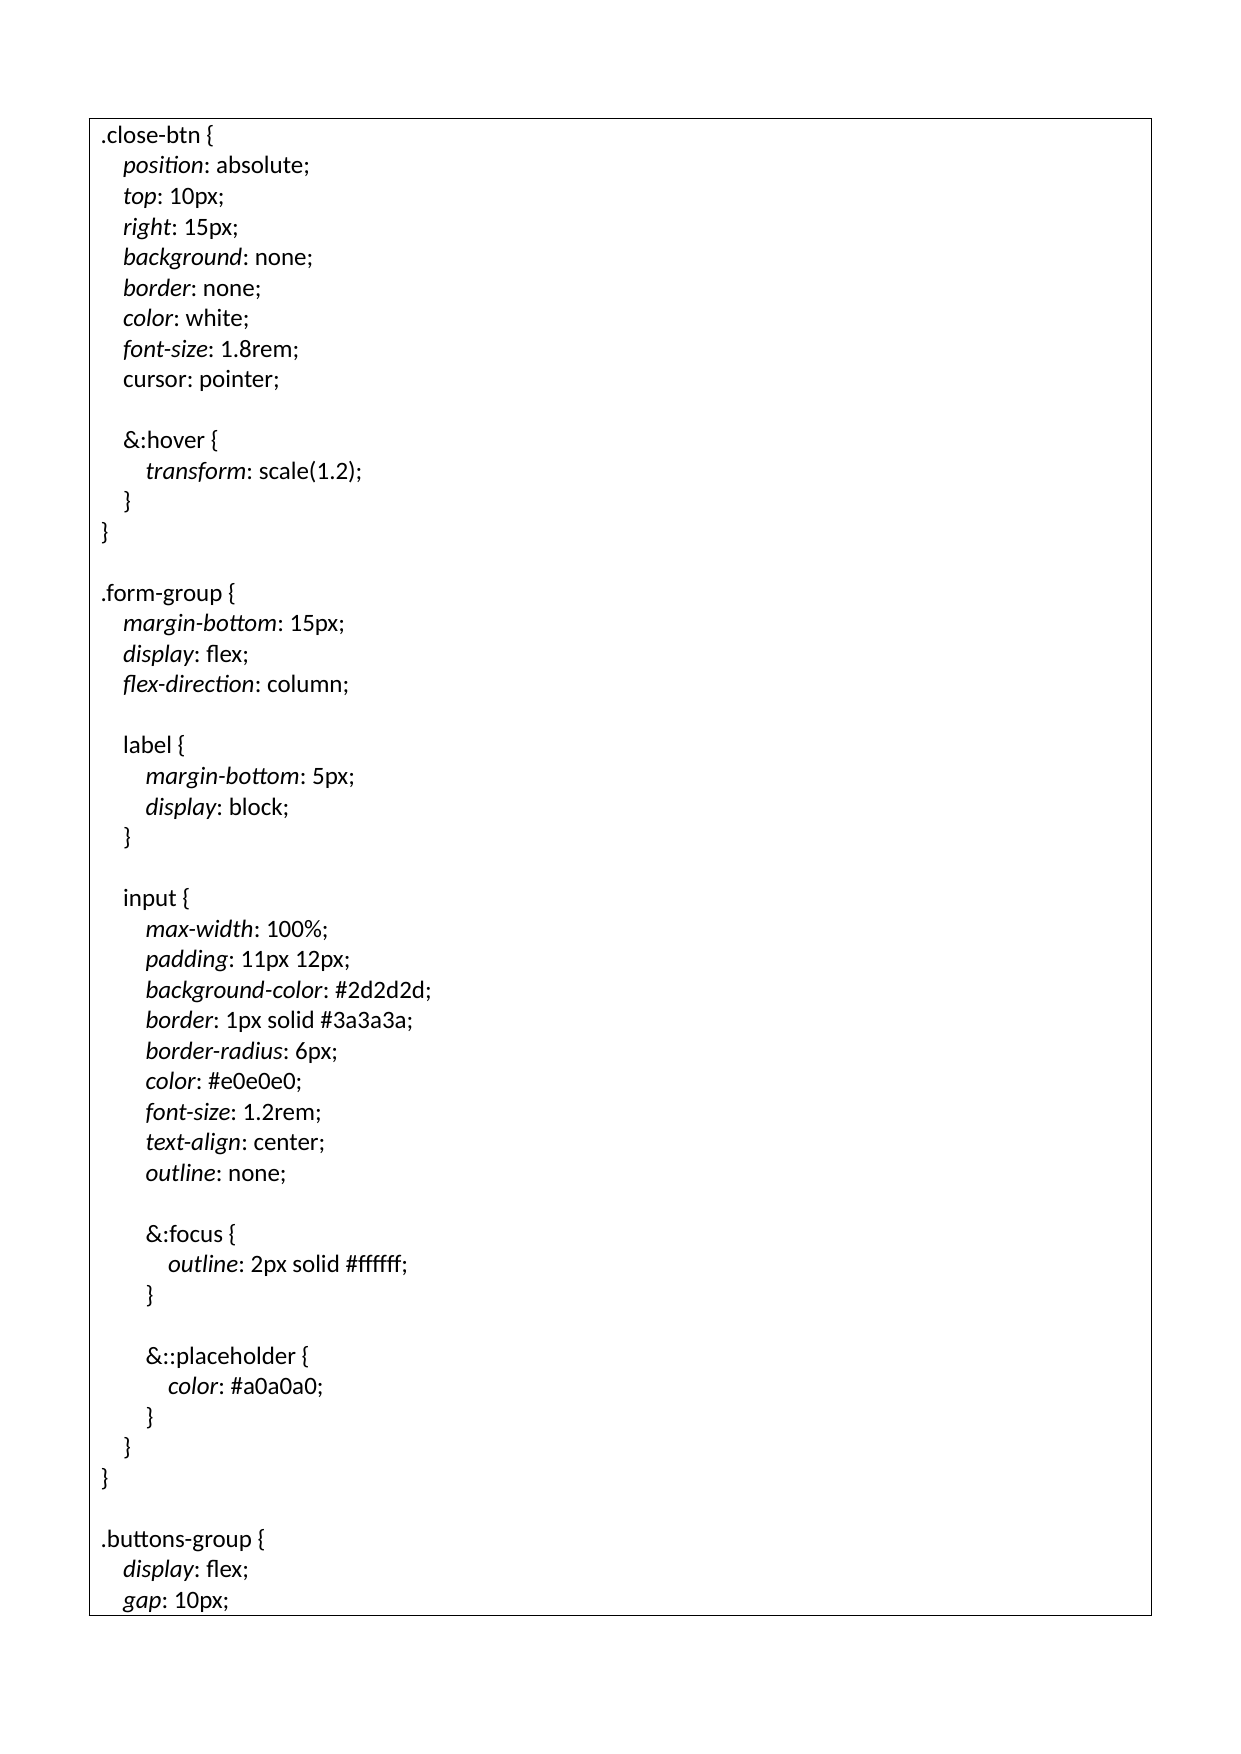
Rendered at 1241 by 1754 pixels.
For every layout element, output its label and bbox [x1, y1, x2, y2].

table_header [90, 119, 1151, 1615]
